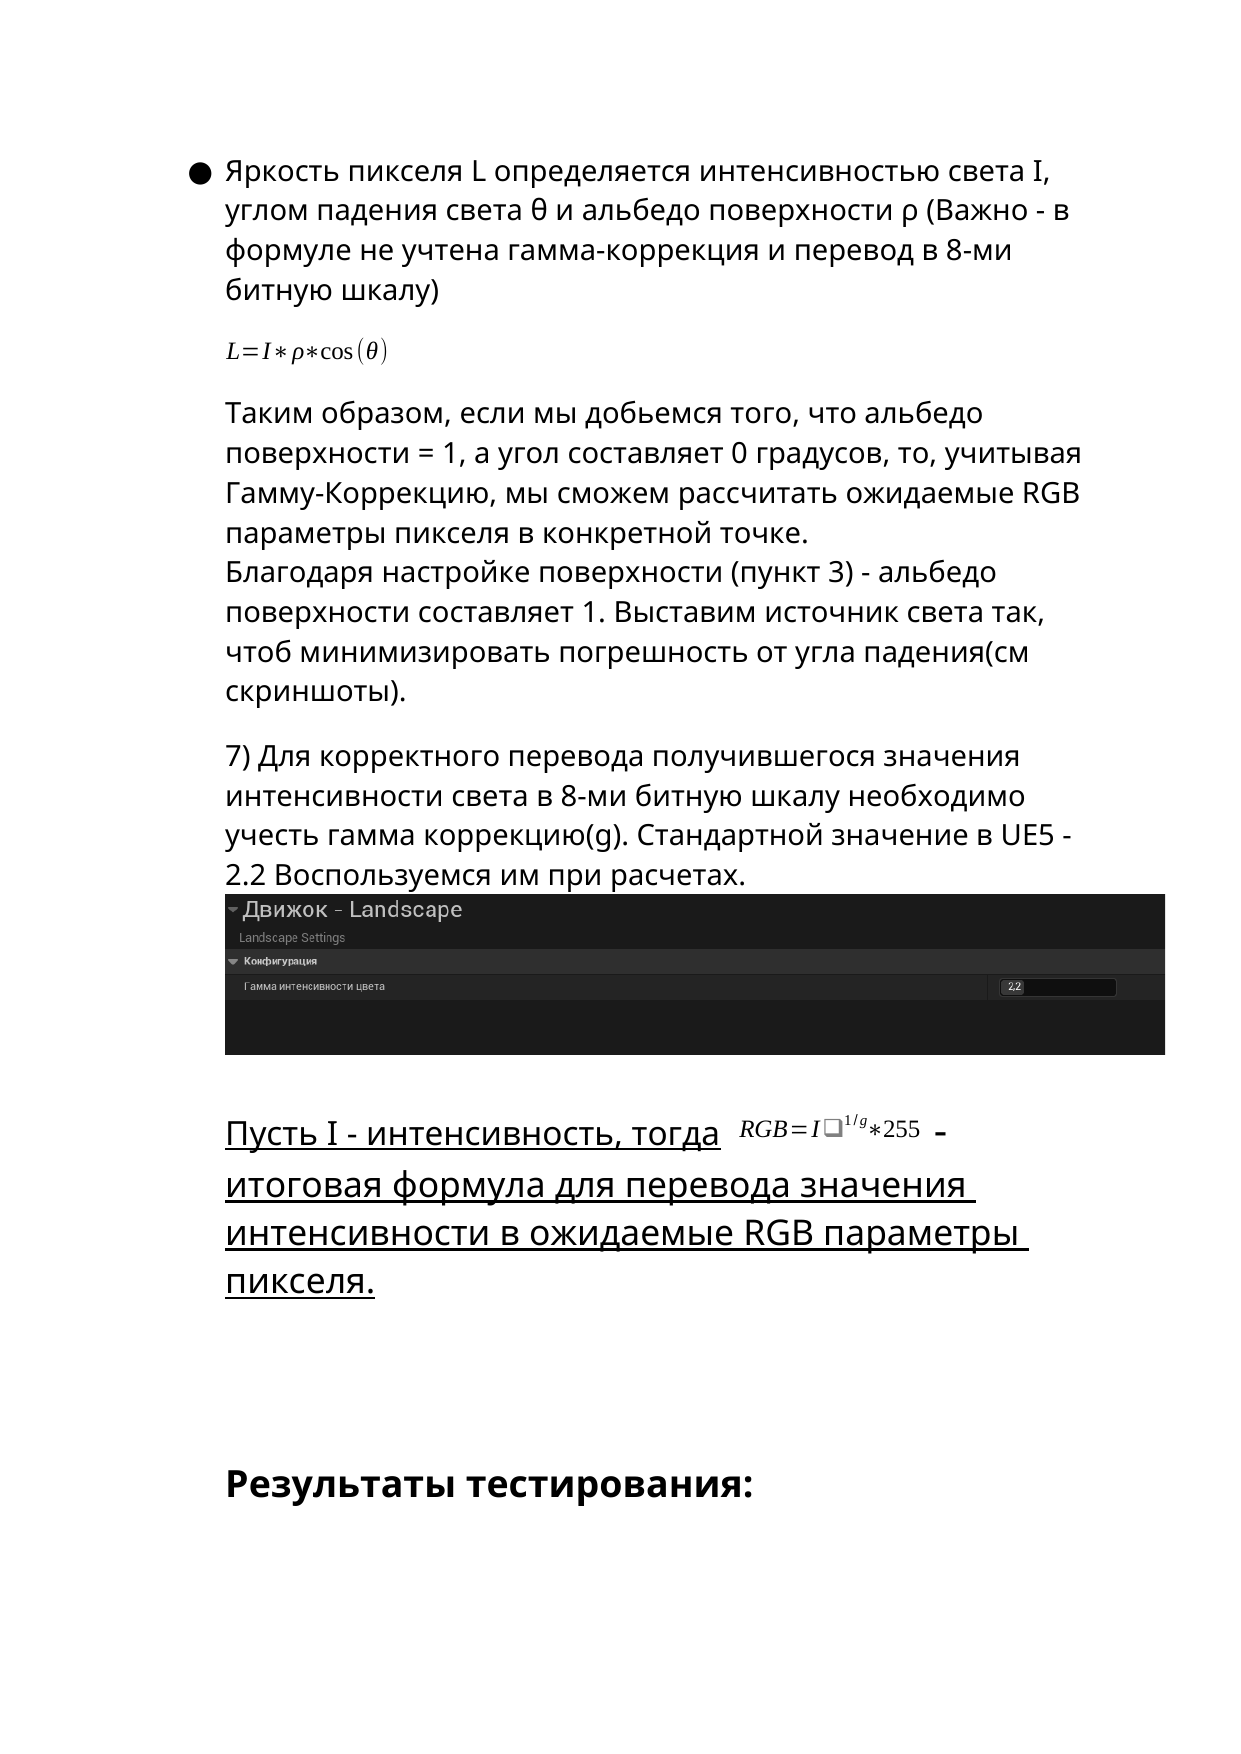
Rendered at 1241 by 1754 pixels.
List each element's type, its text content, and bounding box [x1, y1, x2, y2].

text Таким образом, если мы добьемся того, что альбедо поверхности = 1, а угол составляет 0 градусов, то, учитывая Гамму-Коррекцию, мы сможем рассчитать ожидаемые RGB параметры пикселя в конкретной точке. Благодаря настройке поверхности (пункт 3) - альбедо поверхности составляет 1. Выставим источник света так, чтоб минимизировать погрешность от угла падения(см скриншоты). [225, 393, 1090, 710]
picture [225, 894, 1166, 1055]
list Яркость пикселя L определяется интенсивностью света I, углом падения света θ и альбедо поверхности ρ (Важно - в формуле не учтена гамма-коррекция и перевод в 8-ми битную шкалу) [187, 150, 1090, 309]
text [225, 1055, 1090, 1559]
